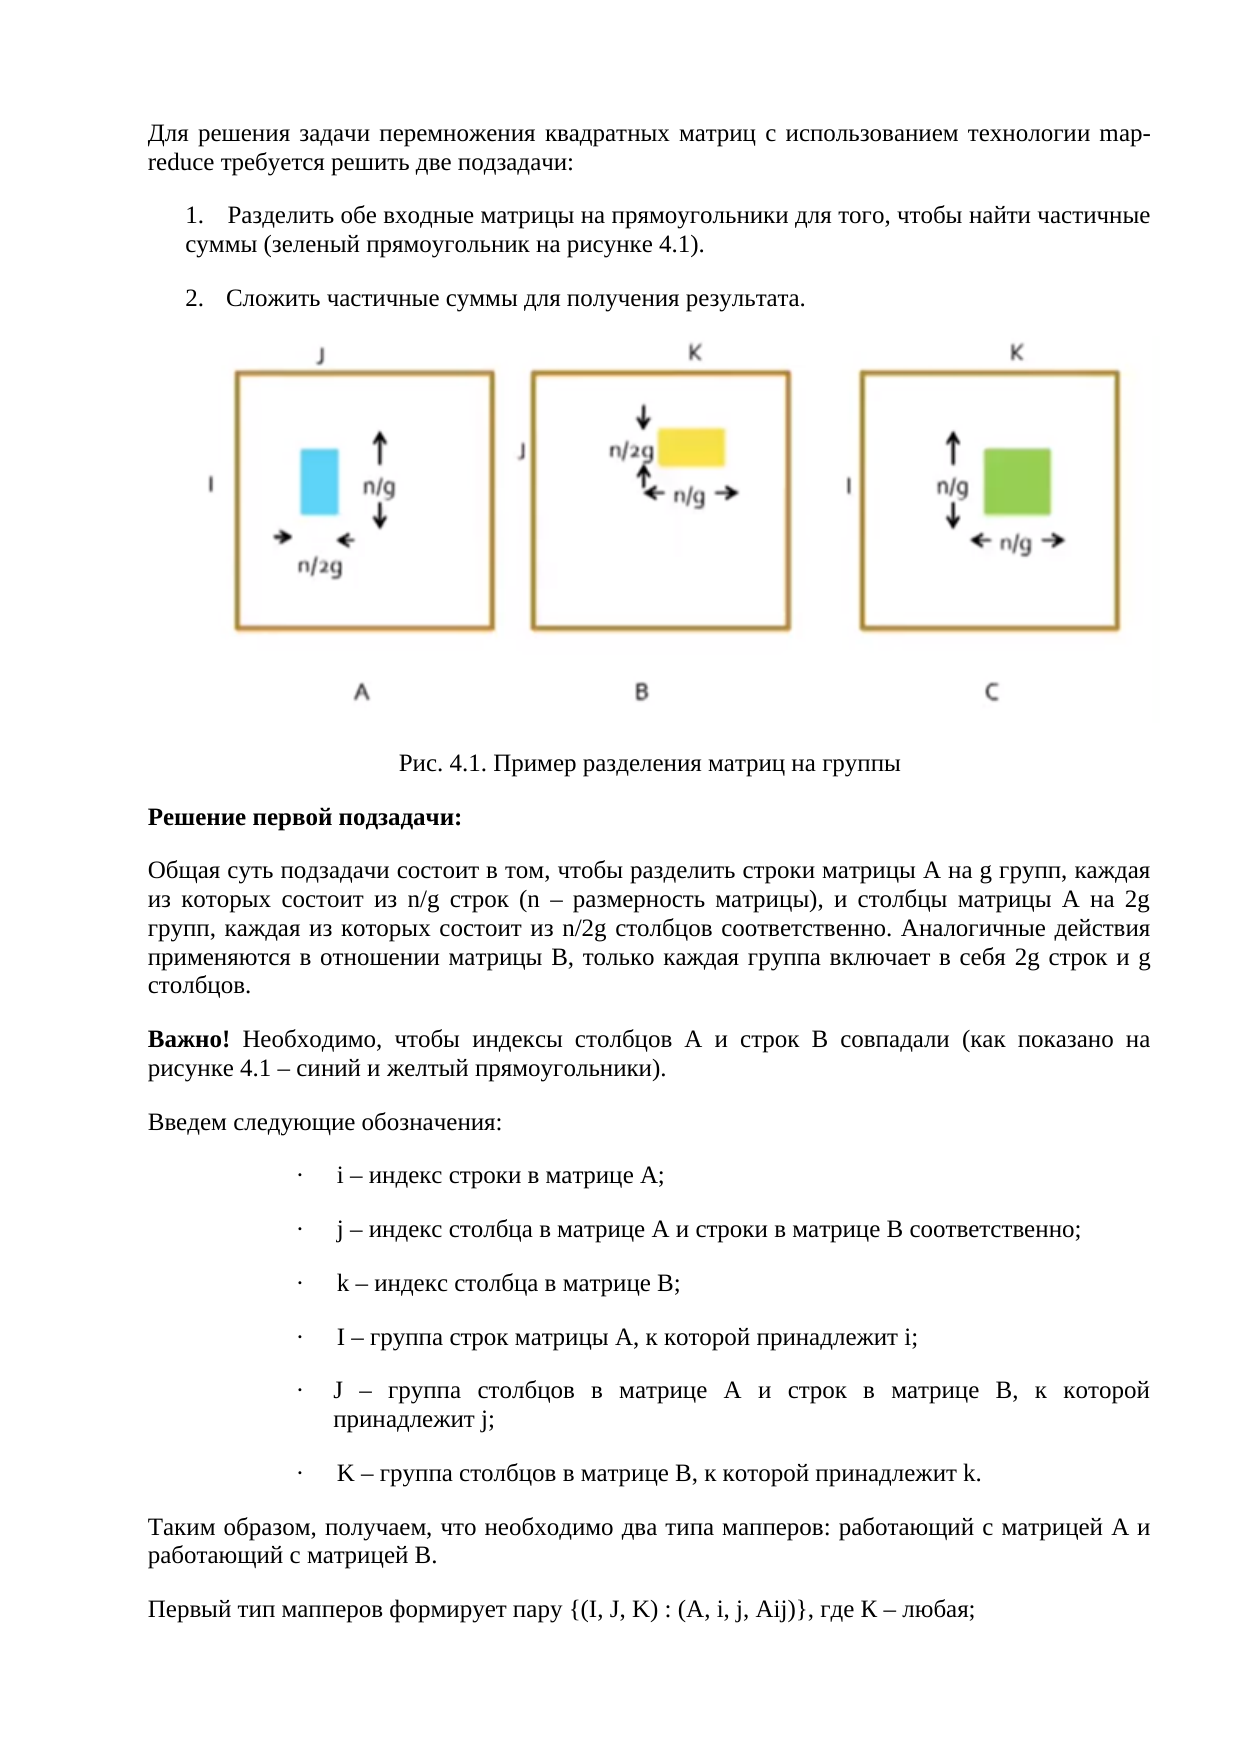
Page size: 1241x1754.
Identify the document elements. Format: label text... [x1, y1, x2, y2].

text Для решения задачи перемножения квадратных матриц с использованием технологии map-reduce требуется решить две подзадачи: [148, 118, 1152, 176]
text 2. Сложить частичные суммы для получения результата. [185, 283, 1152, 312]
text Рис. 4.1. Пример разделения матриц на группы [148, 748, 1152, 777]
text Первый тип мапперов формирует пару {(I, J, K) : (A, i, j, Aij)}, где К – любая; [148, 1594, 1152, 1623]
text · k – индекс столбца в матрице В; [296, 1268, 1152, 1297]
picture [185, 336, 1160, 723]
text 1. Разделить обе входные матрицы на прямоугольники для того, чтобы найти частичные суммы (зеленый прямоугольник на рисунке 4.1). [185, 201, 1152, 258]
text · I – группа строк матрицы А, к которой принадлежит i; [296, 1322, 1152, 1350]
text Таким образом, получаем, что необходимо два типа мапперов: работающий с матрицей А и работающий с матрицей B. [148, 1512, 1152, 1569]
text · j – индекс столбца в матрице А и строки в матрице В соответственно; [296, 1214, 1152, 1243]
text Общая суть подзадачи состоит в том, чтобы разделить строки матрицы А на g групп, каждая из которых состоит из n/g строк (n – размерность матрицы), и столбцы матрицы А на 2g групп, каждая из которых состоит из n/2g столбцов соответственно. Аналогичные действия применяются в отношении матрицы В, только каждая группа включает в себя 2g строк и g столбцов. [148, 855, 1152, 999]
text · i – индекс строки в матрице А; [296, 1160, 1152, 1189]
text · J – группа столбцов в матрице А и строк в матрице В, к которой принадлежит j; [296, 1375, 1152, 1433]
text · K – группа столбцов в матрице В, к которой принадлежит k. [296, 1458, 1152, 1487]
text Важно! Необходимо, чтобы индексы столбцов A и строк B совпадали (как показано на рисунке 4.1 – синий и желтый прямоугольники). [148, 1024, 1152, 1082]
text Решение первой подзадачи: [148, 802, 1152, 830]
text Введем следующие обозначения: [148, 1107, 1152, 1135]
